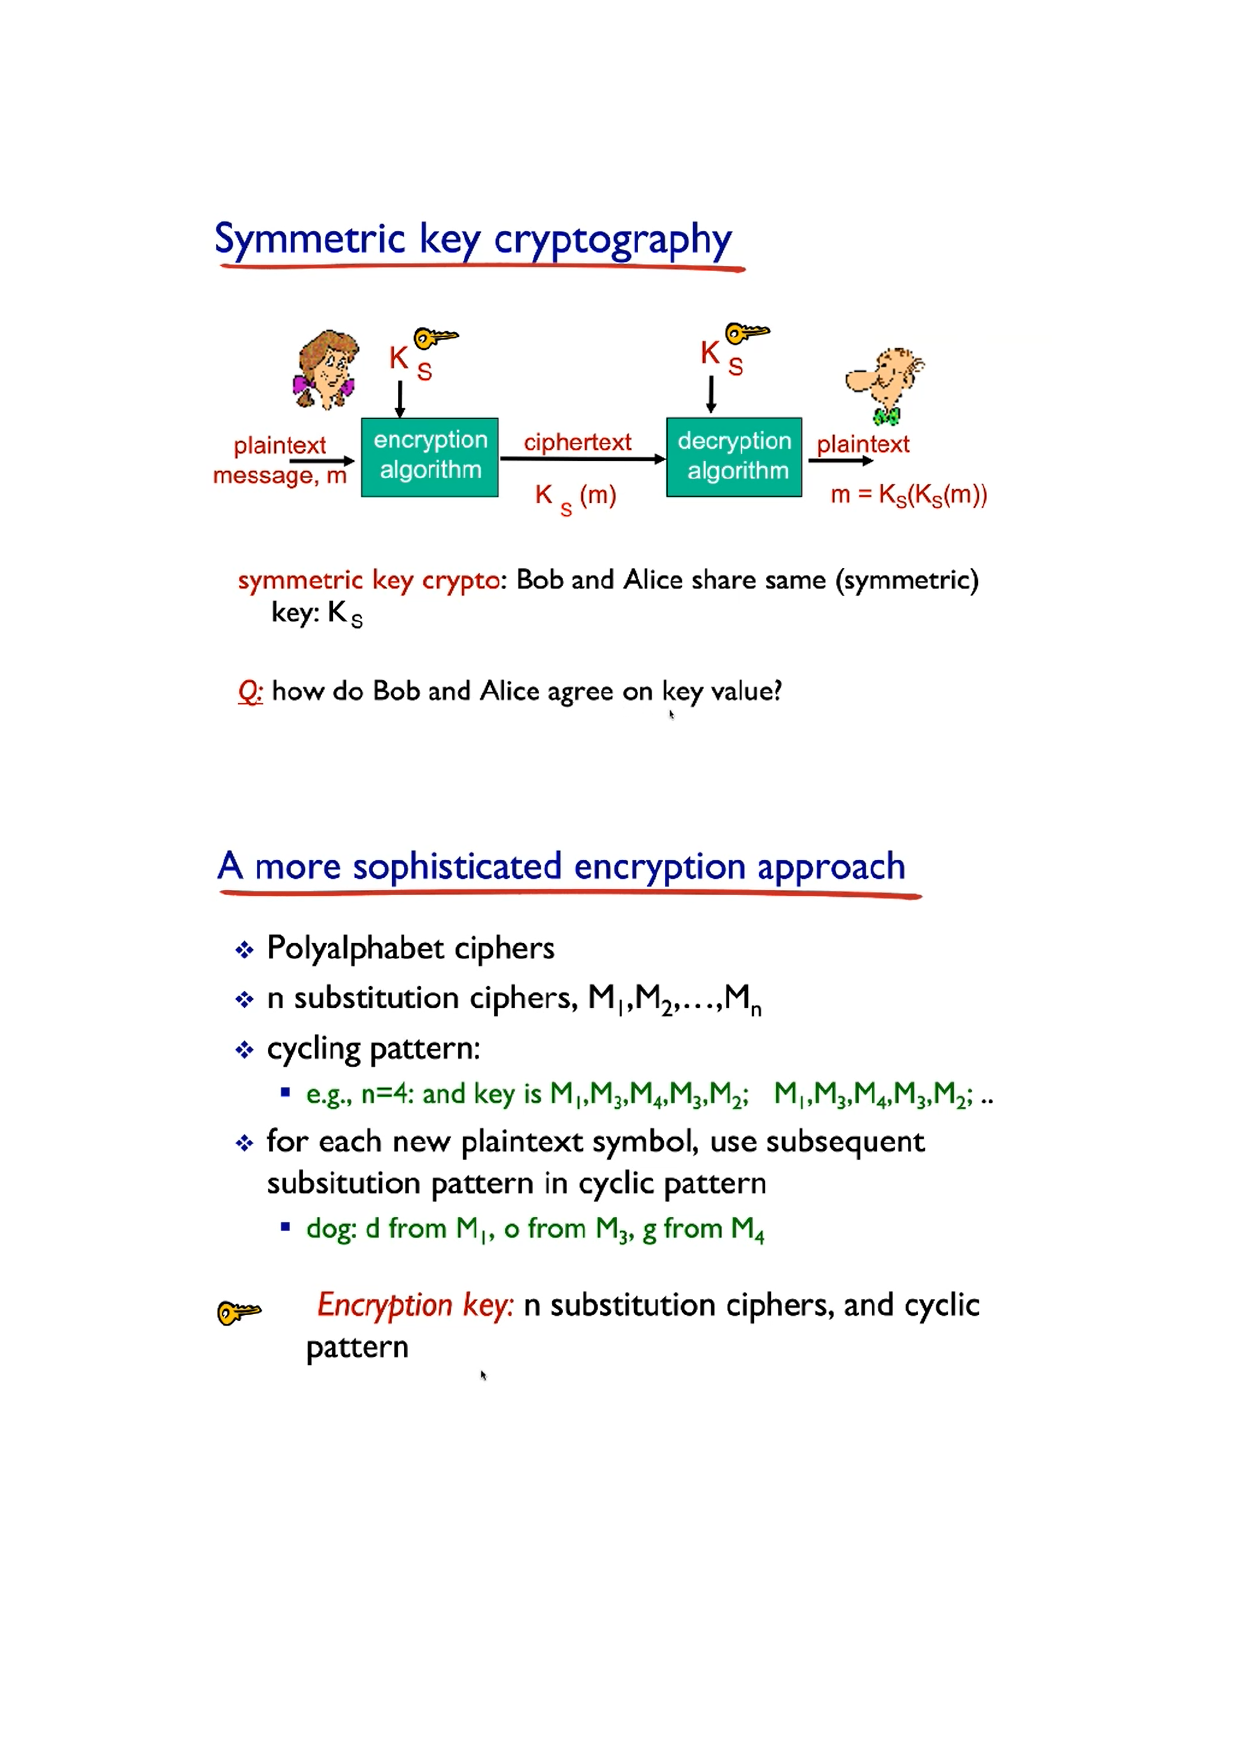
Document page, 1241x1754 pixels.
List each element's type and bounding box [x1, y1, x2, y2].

picture [187, 194, 1053, 764]
picture [187, 812, 1053, 1403]
